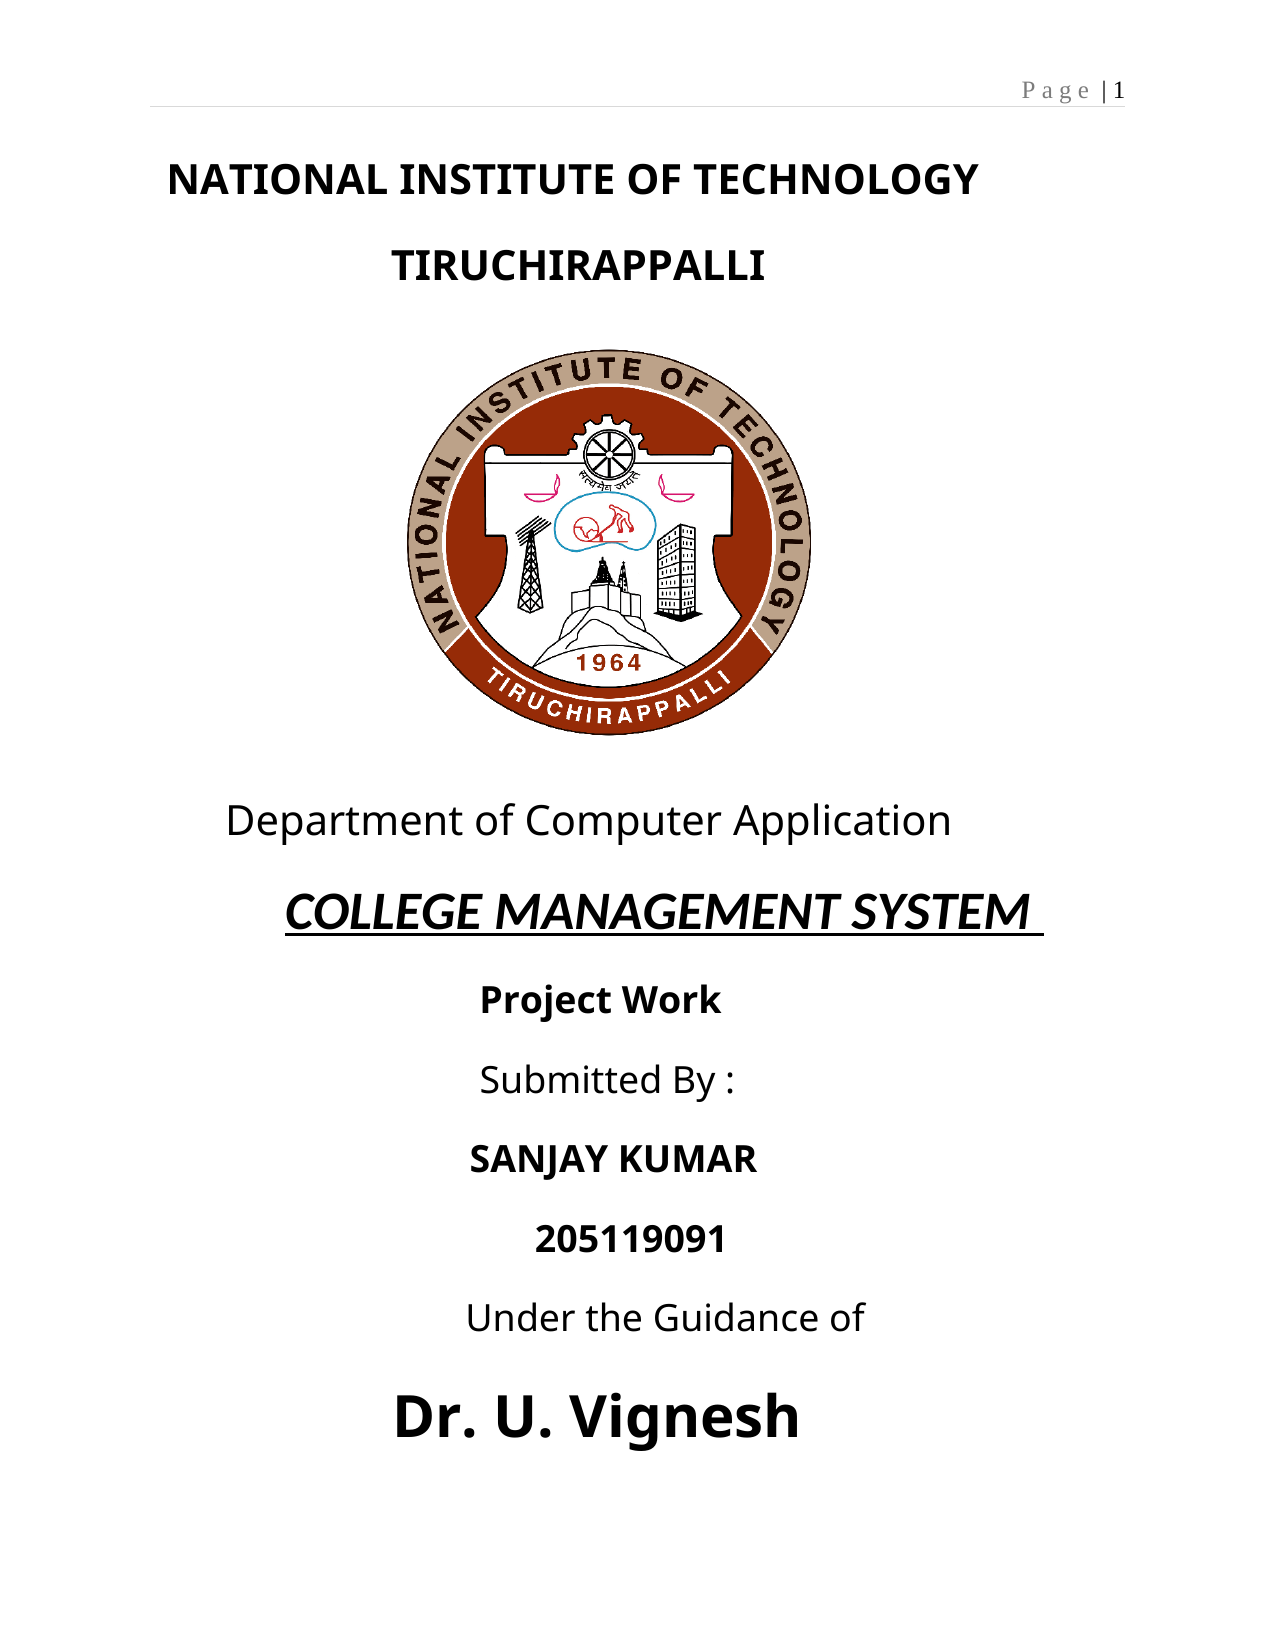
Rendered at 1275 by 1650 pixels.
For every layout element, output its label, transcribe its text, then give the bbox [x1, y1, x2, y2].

picture [375, 322, 843, 766]
text Department of Computer Application [150, 791, 1125, 848]
text 205119091 [150, 1212, 1125, 1263]
text Project Work [375, 974, 1125, 1025]
text SANJAY KUMAR [150, 1133, 1125, 1184]
text Dr. U. Vignesh [150, 1375, 1125, 1455]
text Submitted By : [150, 1053, 1125, 1104]
text TIRUCHIRAPPALLI [150, 236, 1125, 293]
text Under the Guidance of [150, 1292, 1125, 1343]
text NATIONAL INSTITUTE OF TECHNOLOGY [150, 150, 1125, 207]
text COLLEGE MANAGEMENT SYSTEM [150, 877, 1125, 943]
